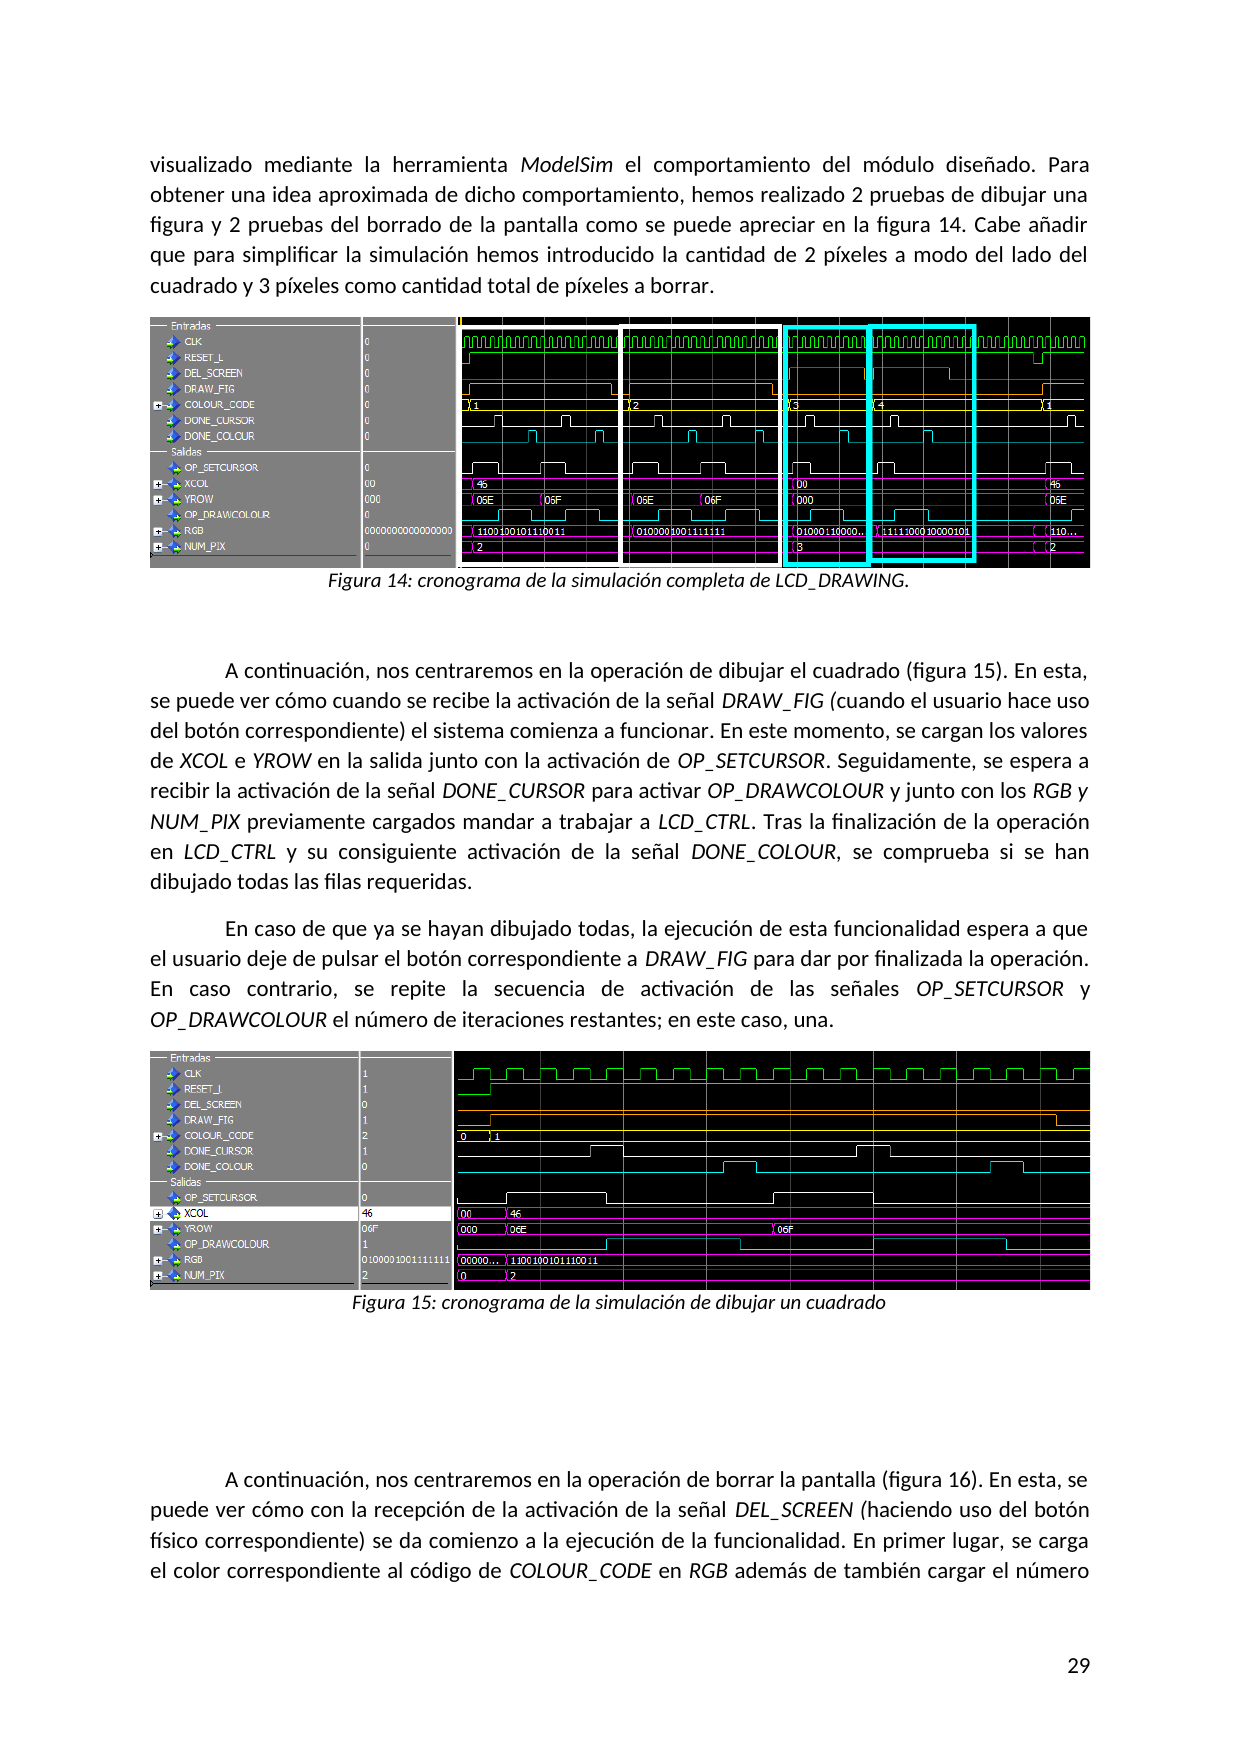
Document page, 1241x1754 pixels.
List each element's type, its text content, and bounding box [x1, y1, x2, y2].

text A continuación, nos centraremos en la operación de dibujar el cuadrado (figura 15). En esta, se puede ver cómo cuando se recibe la activación de la señal DRAW_FIG (cuando el usuario hace uso del botón correspondiente) el sistema comienza a funcionar. En este momento, se cargan los valores de XCOL e YROW en la salida junto con la activación de OP_SETCURSOR. Seguidamente, se espera a recibir la activación de la señal DONE_CURSOR para activar OP_DRAWCOLOUR y junto con los RGB y NUM_PIX previamente cargados mandar a trabajar a LCD_CTRL. Tras la finalización de la operación en LCD_CTRL y su consiguiente activación de la señal DONE_COLOUR, se comprueba si se han dibujado todas las filas requeridas. [150, 656, 1090, 895]
text En caso de que ya se hayan dibujado todas, la ejecución de esta funcionalidad espera a que el usuario deje de pulsar el botón correspondiente a DRAW_FIG para dar por finalizada la operación. En caso contrario, se repite la secuencia de activación de las señales OP_SETCURSOR y OP_DRAWCOLOUR el número de iteraciones restantes; en este caso, una. [150, 914, 1090, 1033]
picture [150, 317, 1091, 568]
picture [150, 1051, 1091, 1290]
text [150, 1465, 1090, 1584]
text Figura 15: cronograma de la simulación de dibujar un cuadrado [150, 1290, 1090, 1314]
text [150, 150, 1090, 299]
text Figura 14: cronograma de la simulación completa de LCD_DRAWING. [150, 568, 1090, 593]
